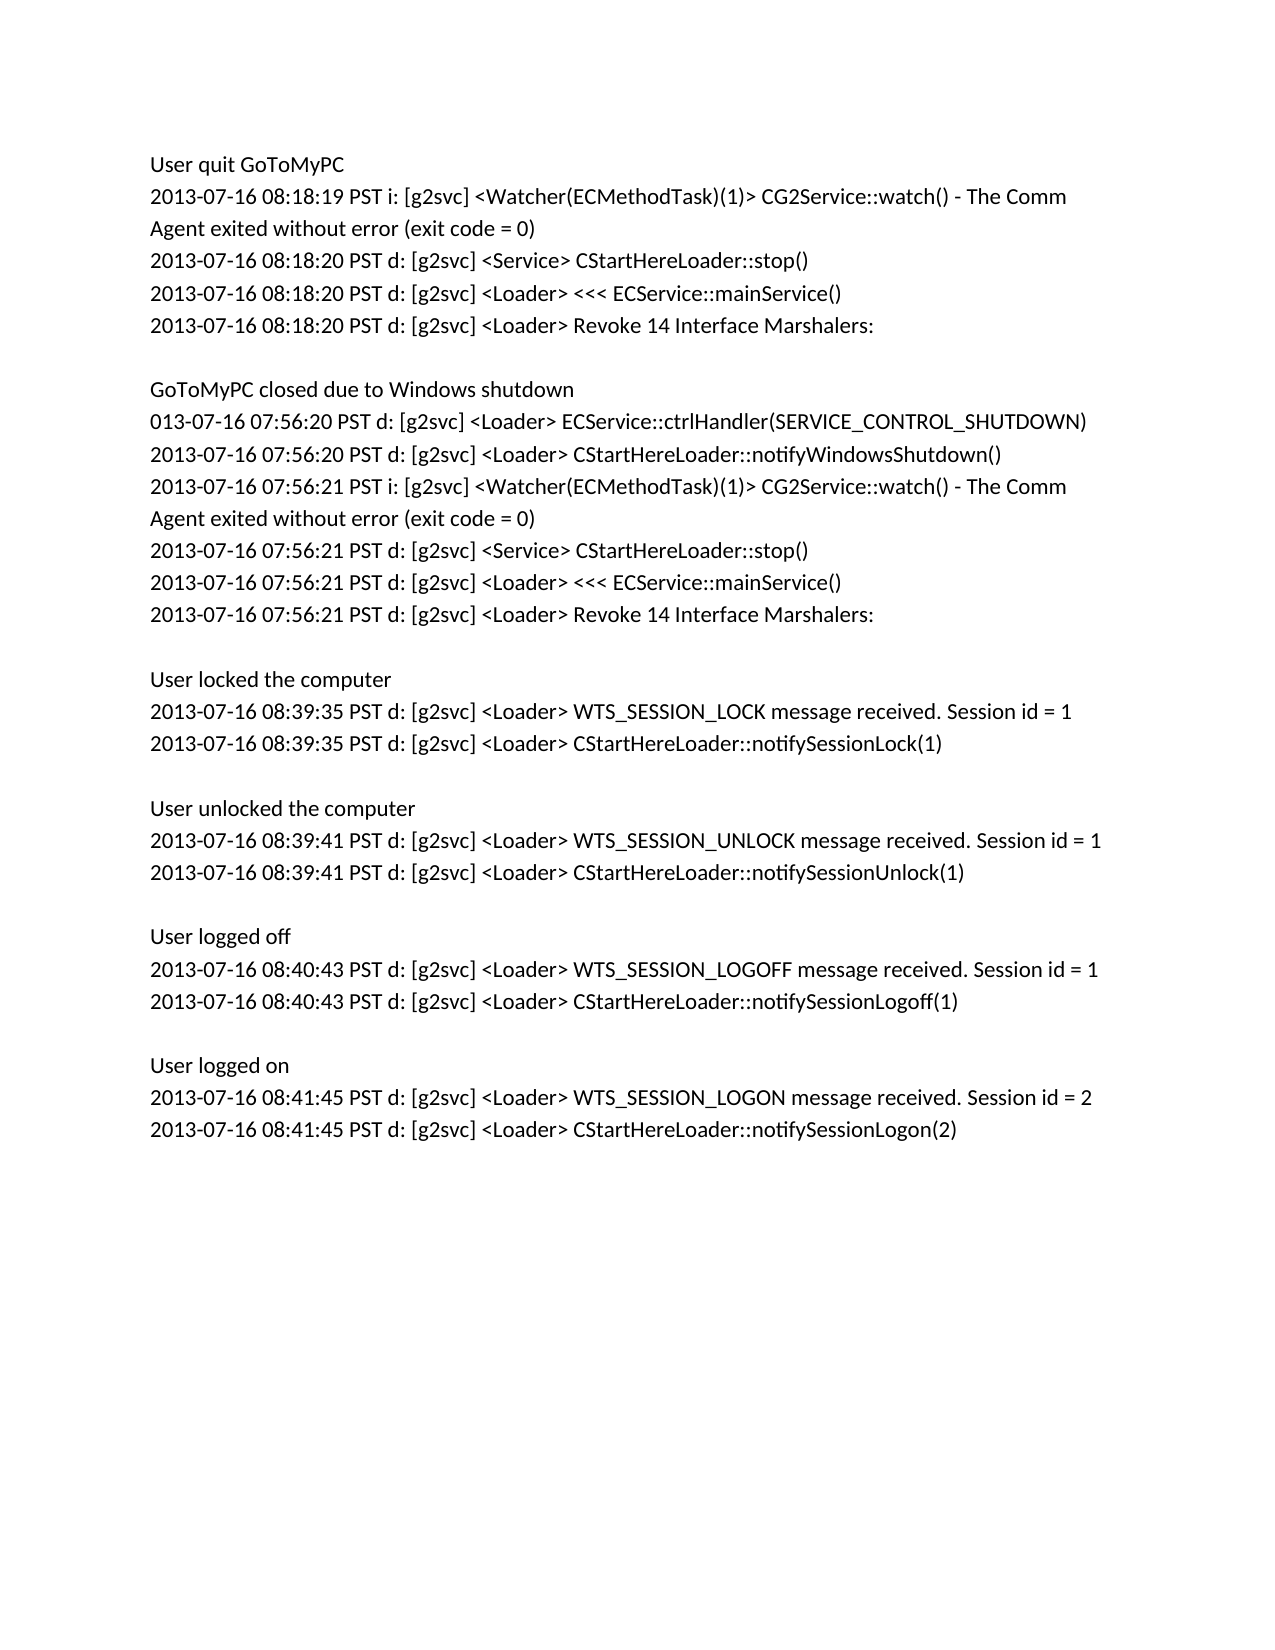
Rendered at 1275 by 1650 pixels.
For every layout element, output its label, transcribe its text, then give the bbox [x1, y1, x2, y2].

text GoToMyPC closed due to Windows shutdown [150, 375, 1125, 403]
text 2013-07-16 08:18:20 PST d: [g2svc] <Service> CStartHereLoader::stop() [150, 247, 1125, 274]
text User locked the computer [150, 665, 1125, 693]
text 2013-07-16 08:41:45 PST d: [g2svc] <Loader> WTS_SESSION_LOGON message received. Session id = 2 [150, 1083, 1125, 1111]
text 2013-07-16 08:18:19 PST i: [g2svc] <Watcher(ECMethodTask)(1)> CG2Service::watch() - The Comm Agent exited without error (exit code = 0) [150, 182, 1125, 242]
text 2013-07-16 07:56:21 PST i: [g2svc] <Watcher(ECMethodTask)(1)> CG2Service::watch() - The Comm Agent exited without error (exit code = 0) [150, 472, 1125, 532]
text 2013-07-16 08:39:41 PST d: [g2svc] <Loader> WTS_SESSION_UNLOCK message received. Session id = 1 [150, 826, 1125, 854]
text 2013-07-16 08:40:43 PST d: [g2svc] <Loader> WTS_SESSION_LOGOFF message received. Session id = 1 [150, 955, 1125, 983]
text 2013-07-16 08:41:45 PST d: [g2svc] <Loader> CStartHereLoader::notifySessionLogon(2) [150, 1116, 1125, 1144]
text 2013-07-16 08:39:35 PST d: [g2svc] <Loader> CStartHereLoader::notifySessionLock(1) [150, 729, 1125, 757]
text 2013-07-16 07:56:21 PST d: [g2svc] <Loader> Revoke 14 Interface Marshalers: [150, 601, 1125, 629]
text 2013-07-16 07:56:20 PST d: [g2svc] <Loader> CStartHereLoader::notifyWindowsShutdown() [150, 440, 1125, 468]
text User unlocked the computer [150, 794, 1125, 822]
text User logged on [150, 1051, 1125, 1079]
text 2013-07-16 07:56:21 PST d: [g2svc] <Loader> <<< ECService::mainService() [150, 568, 1125, 596]
text 2013-07-16 08:39:35 PST d: [g2svc] <Loader> WTS_SESSION_LOCK message received. Session id = 1 [150, 697, 1125, 725]
text User quit GoToMyPC [150, 150, 1125, 178]
text 2013-07-16 08:40:43 PST d: [g2svc] <Loader> CStartHereLoader::notifySessionLogoff(1) [150, 987, 1125, 1015]
text User logged off [150, 922, 1125, 951]
text 2013-07-16 08:18:20 PST d: [g2svc] <Loader> <<< ECService::mainService() [150, 279, 1125, 307]
text 2013-07-16 08:39:41 PST d: [g2svc] <Loader> CStartHereLoader::notifySessionUnlock(1) [150, 858, 1125, 886]
text 2013-07-16 08:18:20 PST d: [g2svc] <Loader> Revoke 14 Interface Marshalers: [150, 311, 1125, 339]
text 2013-07-16 07:56:21 PST d: [g2svc] <Service> CStartHereLoader::stop() [150, 536, 1125, 564]
text 013-07-16 07:56:20 PST d: [g2svc] <Loader> ECService::ctrlHandler(SERVICE_CONTROL_SHUTDOWN) [150, 407, 1125, 436]
